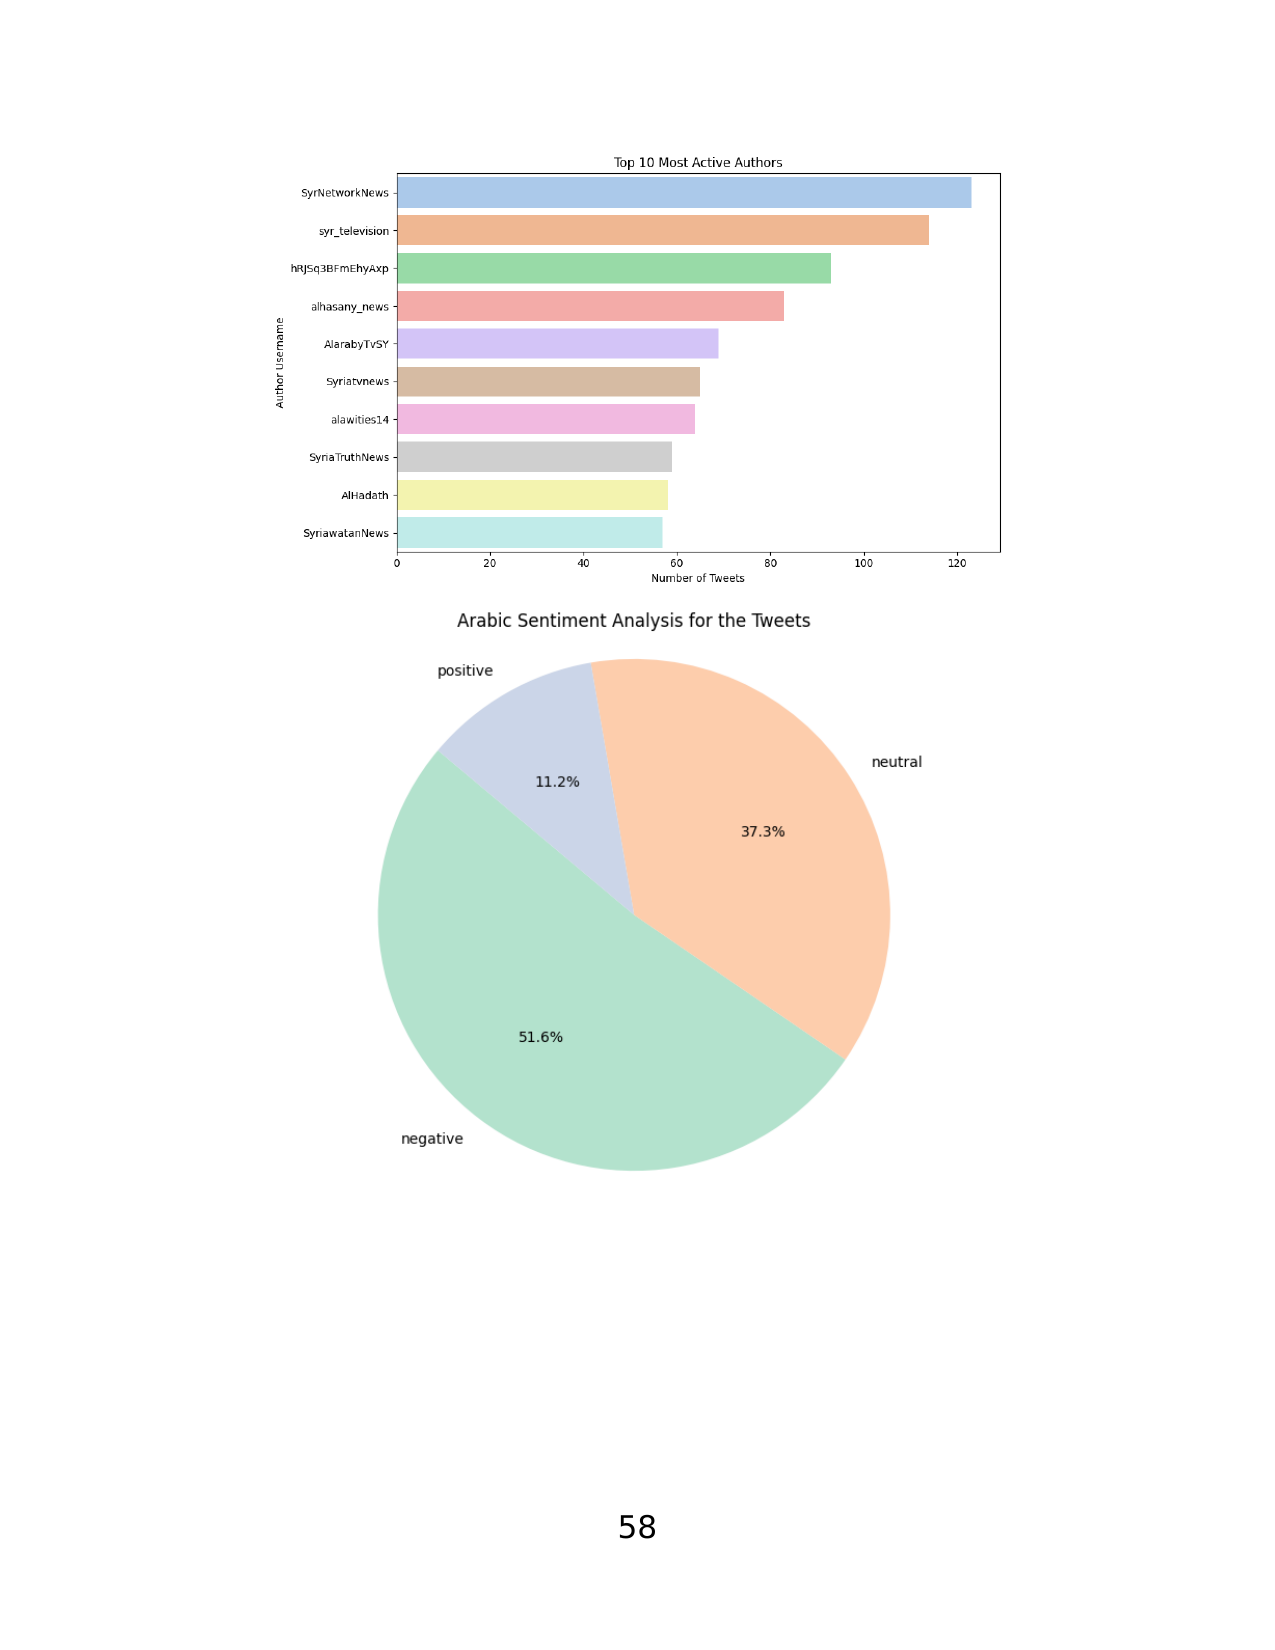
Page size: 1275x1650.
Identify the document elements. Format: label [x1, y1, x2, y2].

picture [342, 602, 933, 1205]
picture [268, 150, 1007, 591]
